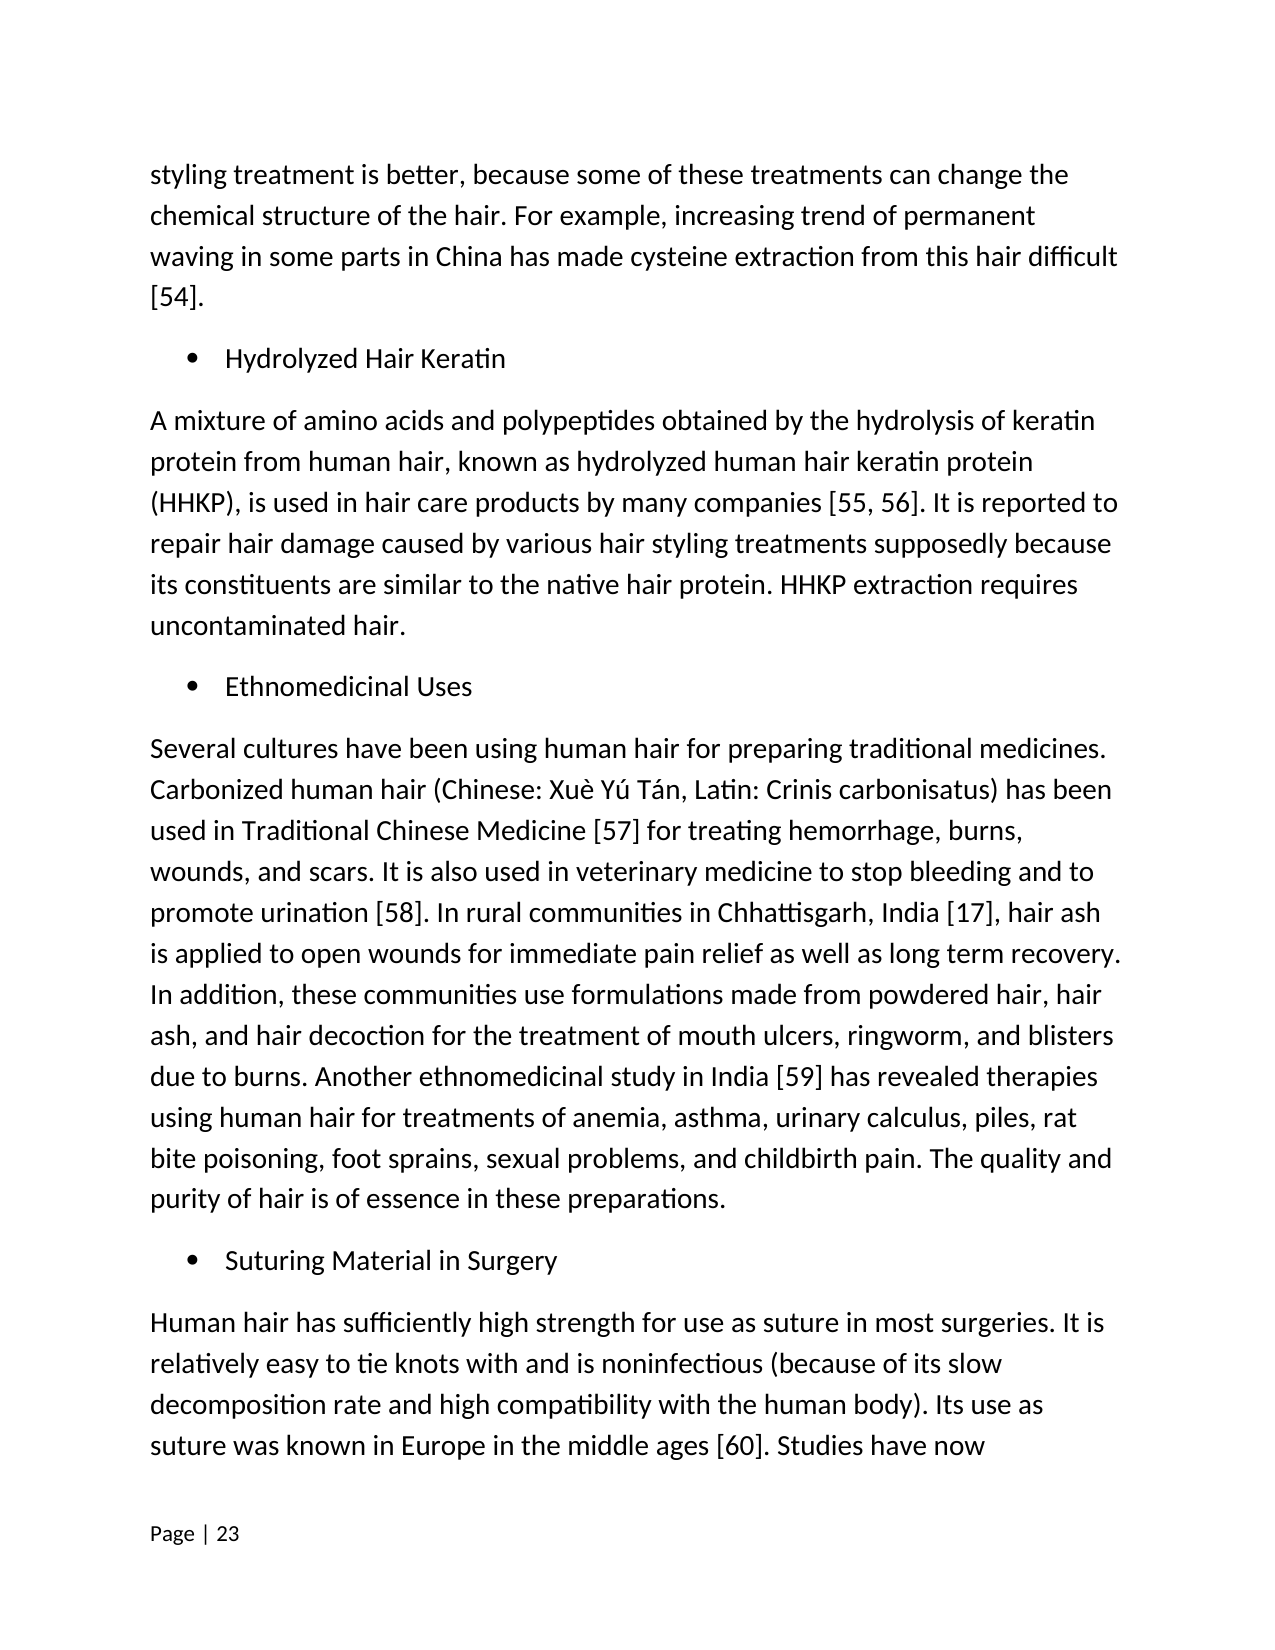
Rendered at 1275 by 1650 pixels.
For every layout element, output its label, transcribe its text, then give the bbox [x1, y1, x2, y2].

text A mixture of amino acids and polypeptides obtained by the hydrolysis of keratin protein from human hair, known as hydrolyzed human hair keratin protein (HHKP), is used in hair care products by many companies [55, 56]. It is reported to repair hair damage caused by various hair styling treatments supposedly because its constituents are similar to the native hair protein. HHKP extraction requires uncontaminated hair. [150, 402, 1125, 642]
list Hydrolyzed Hair Keratin [187, 340, 1125, 376]
text Several cultures have been using human hair for preparing traditional medicines. Carbonized human hair (Chinese: Xuè Yú Tán, Latin: Crinis carbonisatus) has been used in Traditional Chinese Medicine [57] for treating hemorrhage, burns, wounds, and scars. It is also used in veterinary medicine to stop bleeding and to promote urination [58]. In rural communities in Chhattisgarh, India [17], hair ash is applied to open wounds for immediate pain relief as well as long term recovery. In addition, these communities use formulations made from powdered hair, hair ash, and hair decoction for the treatment of mouth ulcers, ringworm, and blisters due to burns. Another ethnomedicinal study in India [59] has revealed therapies using human hair for treatments of anemia, asthma, urinary calculus, piles, rat bite poisoning, foot sprains, sexual problems, and childbirth pain. The quality and purity of hair is of essence in these preparations. [150, 730, 1125, 1216]
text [150, 1304, 1125, 1463]
list Suturing Material in Surgery [187, 1242, 1125, 1278]
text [150, 156, 1125, 314]
list Ethnomedicinal Uses [187, 668, 1125, 704]
